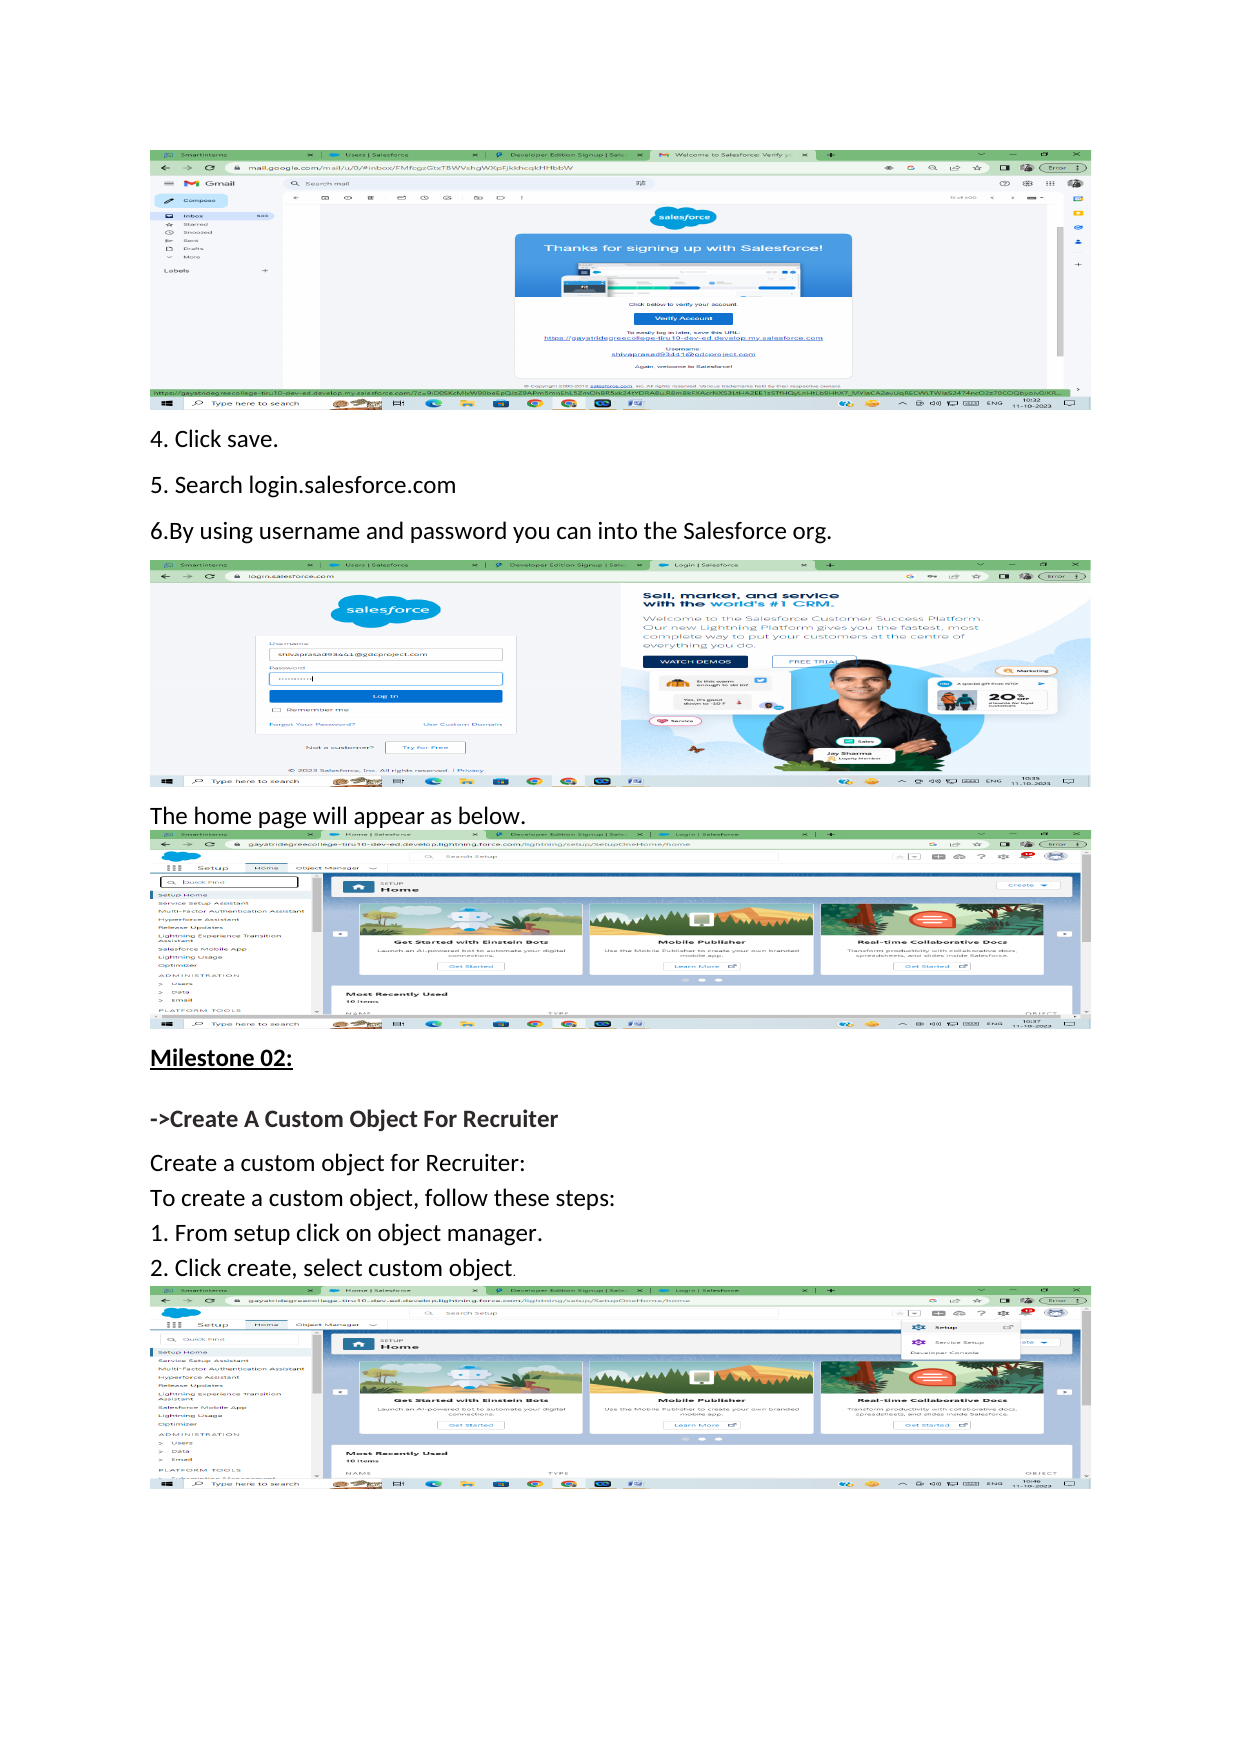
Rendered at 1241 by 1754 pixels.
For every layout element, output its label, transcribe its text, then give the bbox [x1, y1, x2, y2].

text Create a custom object for Recruiter: To create a custom object, follow these steps: 1. From setup click on object manager. 2. Click create, select custom object. [150, 1147, 1090, 1286]
subtitle ->Create A Custom Object For Recruiter [150, 1103, 1090, 1133]
picture [150, 830, 1092, 1029]
picture [150, 150, 1092, 410]
text 4. Click save. 5. Search login.salesforce.com 6.By using username and password you can into the Salesforce org. [150, 423, 1090, 545]
text The home page will appear as below. [150, 800, 1090, 830]
picture [150, 1286, 1092, 1489]
text Milestone 02: [150, 1042, 1090, 1073]
picture [150, 560, 1091, 787]
